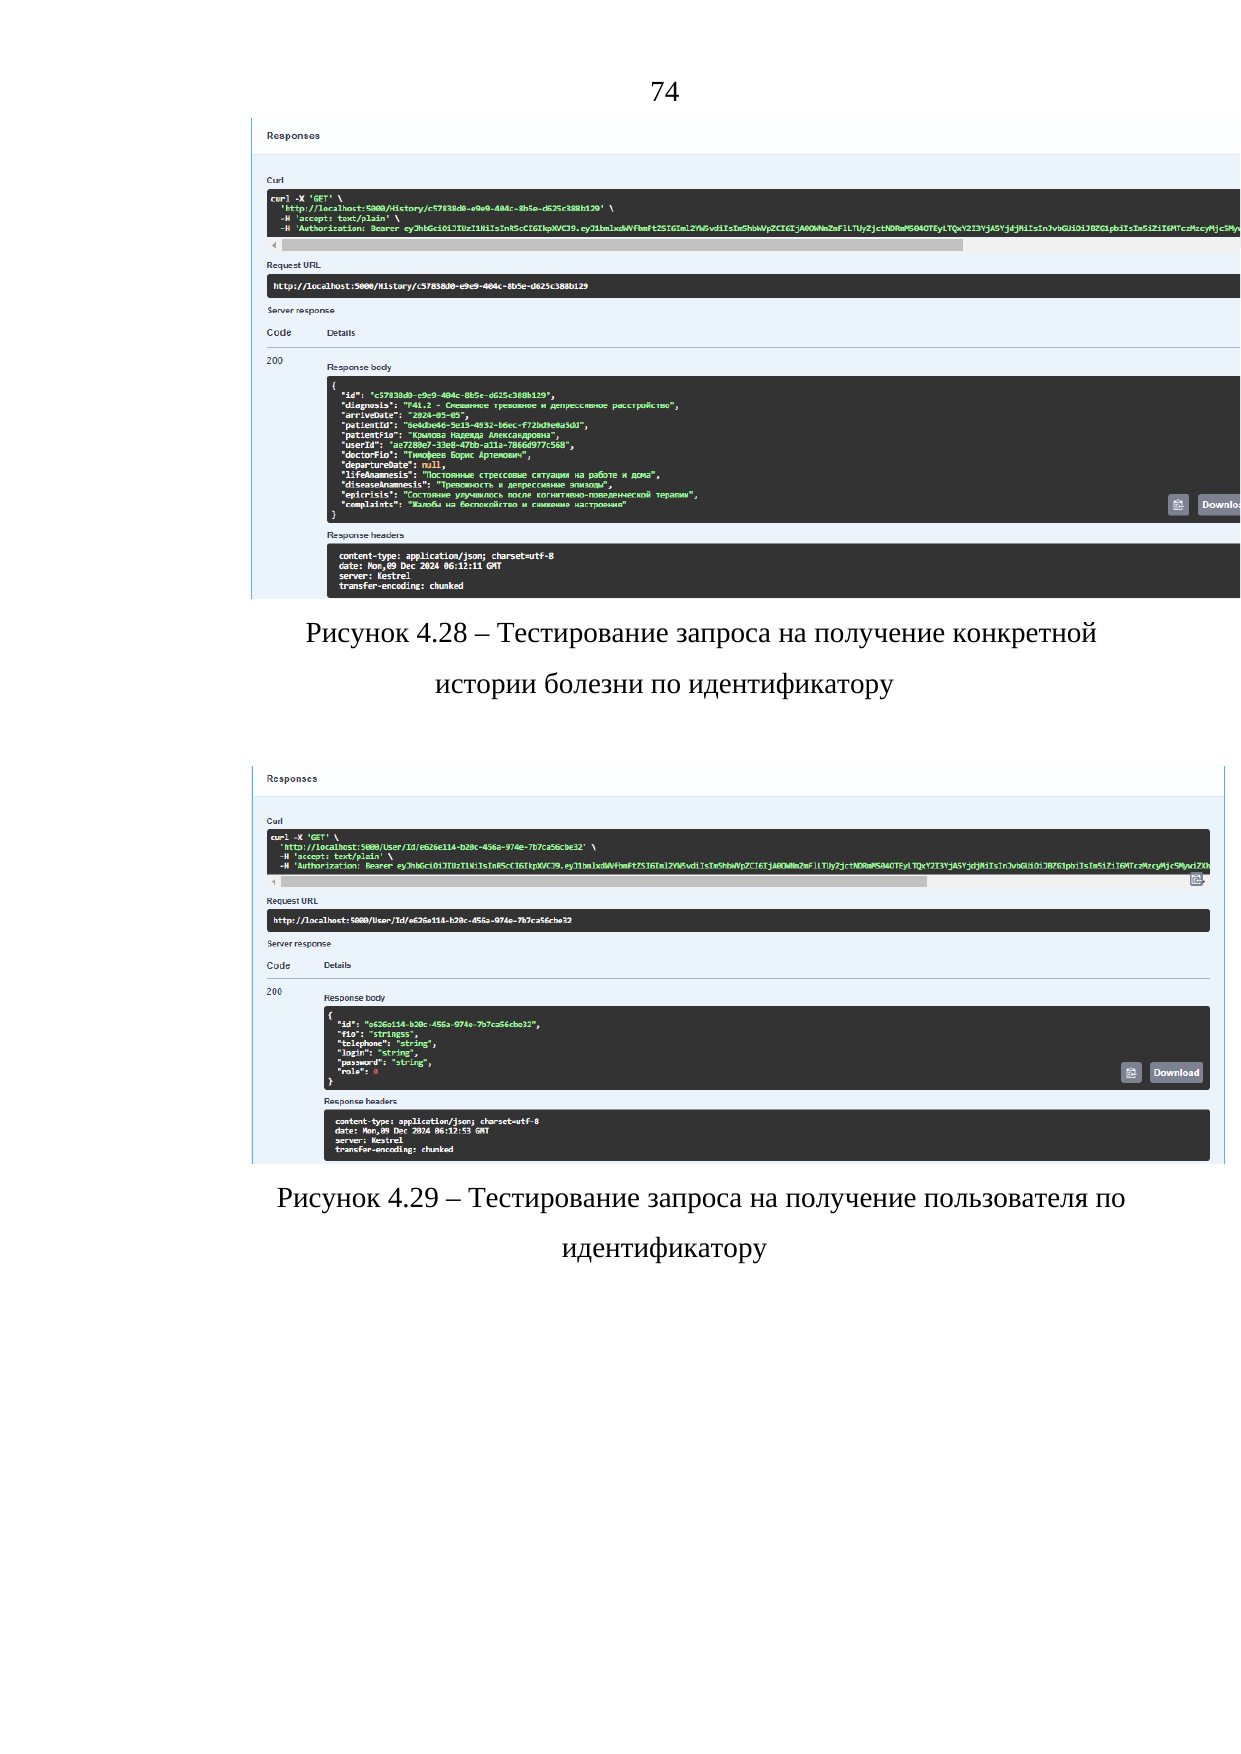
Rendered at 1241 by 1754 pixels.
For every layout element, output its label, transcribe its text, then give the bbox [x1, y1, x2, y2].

list Рисунок 4.29 – Тестирование запроса на получение пользователя по идентификатору [177, 1180, 1152, 1264]
list Рисунок 4.28 – Тестирование запроса на получение конкретной истории болезни по идентификатору [177, 616, 1152, 699]
picture [251, 118, 1241, 599]
picture [251, 766, 1226, 1164]
